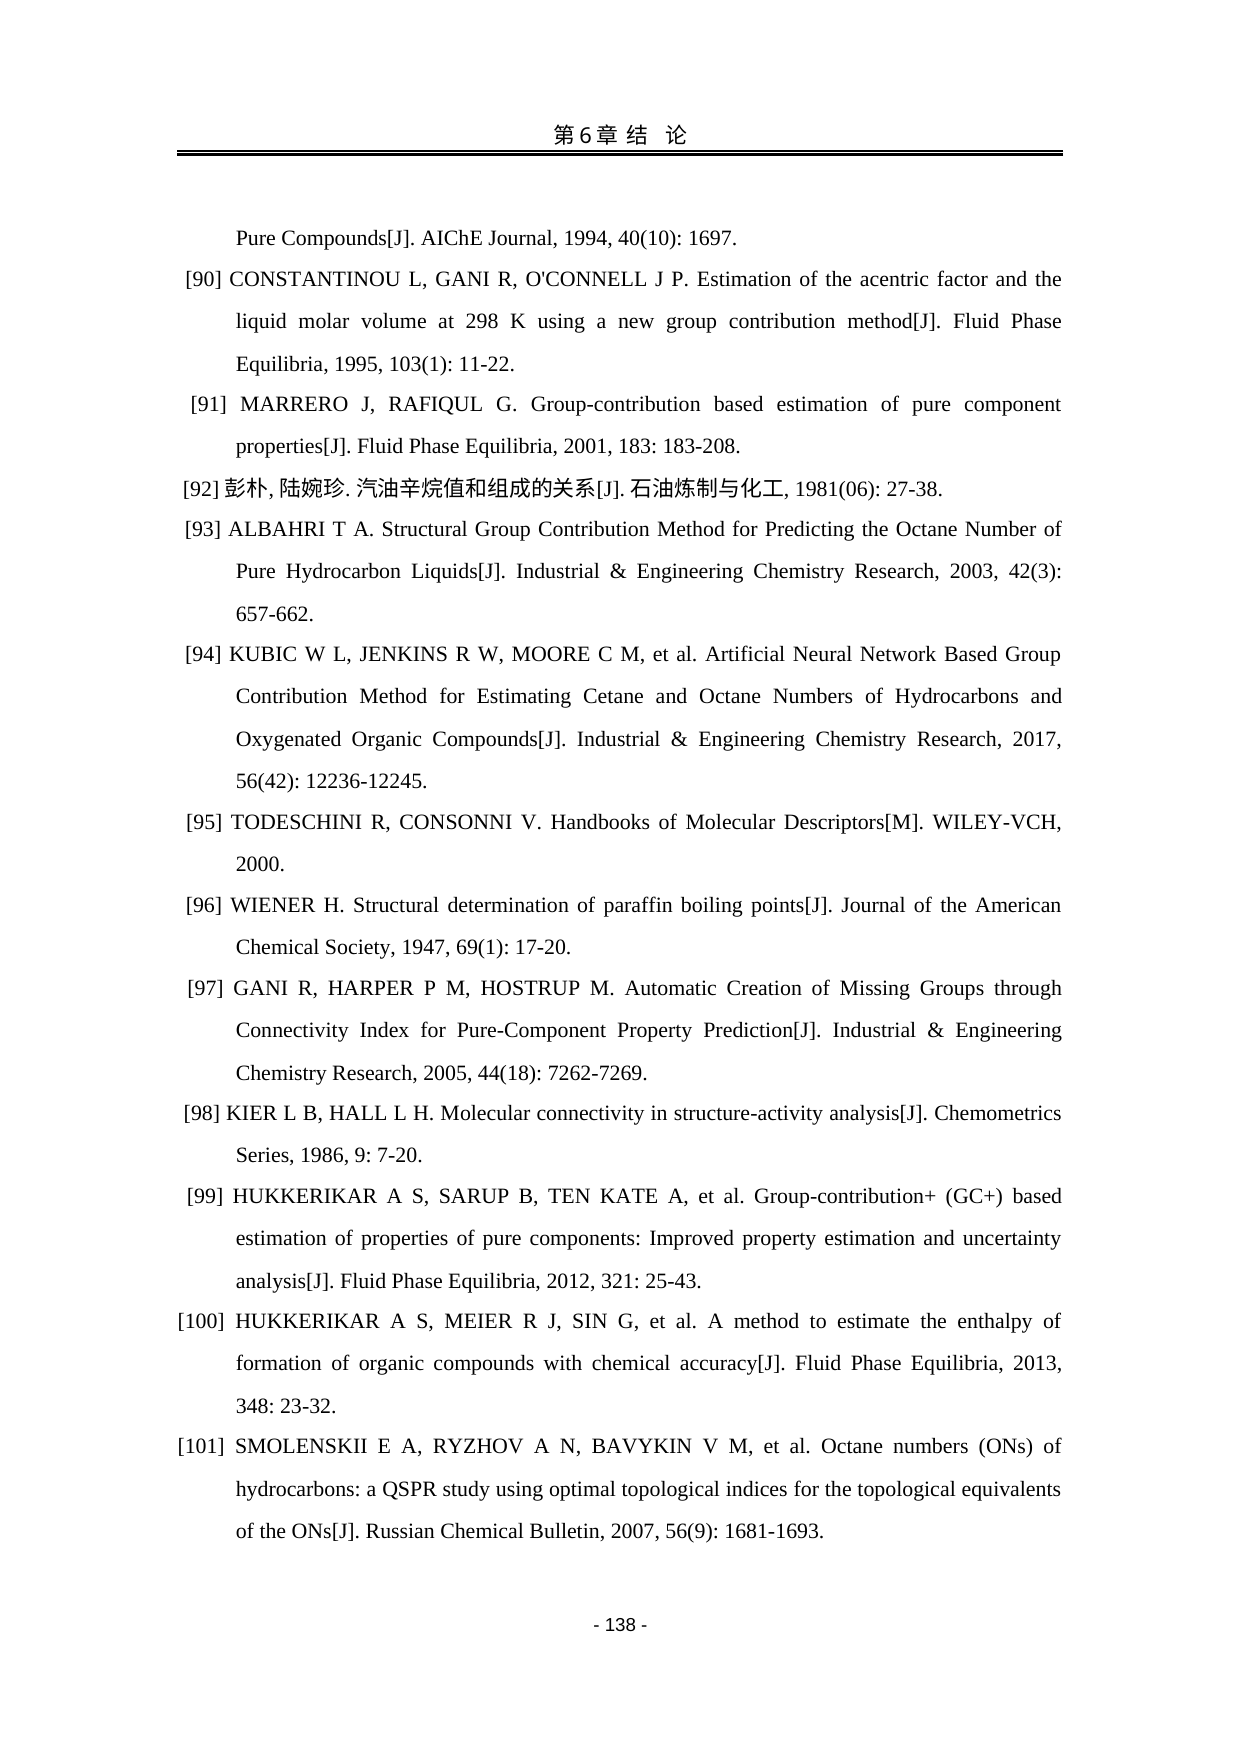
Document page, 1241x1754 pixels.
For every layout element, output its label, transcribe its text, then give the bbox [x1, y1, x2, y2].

text [93] ALBAHRI T A. Structural Group Contribution Method for Predicting the Octane Number of Pure Hydrocarbon Liquids[J]. Industrial & Engineering Chemistry Research, 2003, 42(3): 657-662. [177, 511, 1063, 630]
text [101] SMOLENSKII E A, RYZHOV A N, BAVYKIN V M, et al. Octane numbers (ONs) of hydrocarbons: a QSPR study using optimal topological indices for the topological equivalents of the ONs[J]. Russian Chemical Bulletin, 2007, 56(9): 1681-1693. [177, 1429, 1063, 1548]
text [91] MARRERO J, RAFIQUL G. Group-contribution based estimation of pure component properties[J]. Fluid Phase Equilibria, 2001, 183: 183-208. [177, 387, 1063, 463]
text [94] KUBIC W L, JENKINS R W, MOORE C M, et al. Artificial Neural Network Based Group Contribution Method for Estimating Cetane and Octane Numbers of Hydrocarbons and Oxygenated Organic Compounds[J]. Industrial & Engineering Chemistry Research, 2017, 56(42): 12236-12245. [177, 637, 1063, 798]
text [90] CONSTANTINOU L, GANI R, O'CONNELL J P. Estimation of the acentric factor and the liquid molar volume at 298 K using a new group contribution method[J]. Fluid Phase Equilibria, 1995, 103(1): 11-22. [177, 261, 1063, 380]
text [99] HUKKERIKAR A S, SARUP B, TEN KATE A, et al. Group-contribution+ (GC+) based estimation of properties of pure components: Improved property estimation and uncertainty analysis[J]. Fluid Phase Equilibria, 2012, 321: 25-43. [177, 1178, 1063, 1297]
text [177, 221, 1063, 255]
text [98] KIER L B, HALL L H. Molecular connectivity in structure-activity analysis[J]. Chemometrics Series, 1986, 9: 7-20. [177, 1095, 1063, 1172]
text [100] HUKKERIKAR A S, MEIER R J, SIN G, et al. A method to estimate the enthalpy of formation of organic compounds with chemical accuracy[J]. Fluid Phase Equilibria, 2013, 348: 23-32. [177, 1303, 1063, 1423]
text [96] WIENER H. Structural determination of paraffin boiling points[J]. Journal of the American Chemical Society, 1947, 69(1): 17-20. [177, 887, 1063, 964]
text [97] GANI R, HARPER P M, HOSTRUP M. Automatic Creation of Missing Groups through Connectivity Index for Pure-Component Property Prediction[J]. Industrial & Engineering Chemistry Research, 2005, 44(18): 7262-7269. [177, 970, 1063, 1089]
text [95] TODESCHINI R, CONSONNI V. Handbooks of Molecular Descriptors[M]. WILEY-VCH, 2000. [177, 804, 1063, 881]
text [92] 彭朴, 陆婉珍. 汽油辛烷值和组成的关系[J]. 石油炼制与化工, 1981(06): 27-38. [177, 469, 1063, 503]
